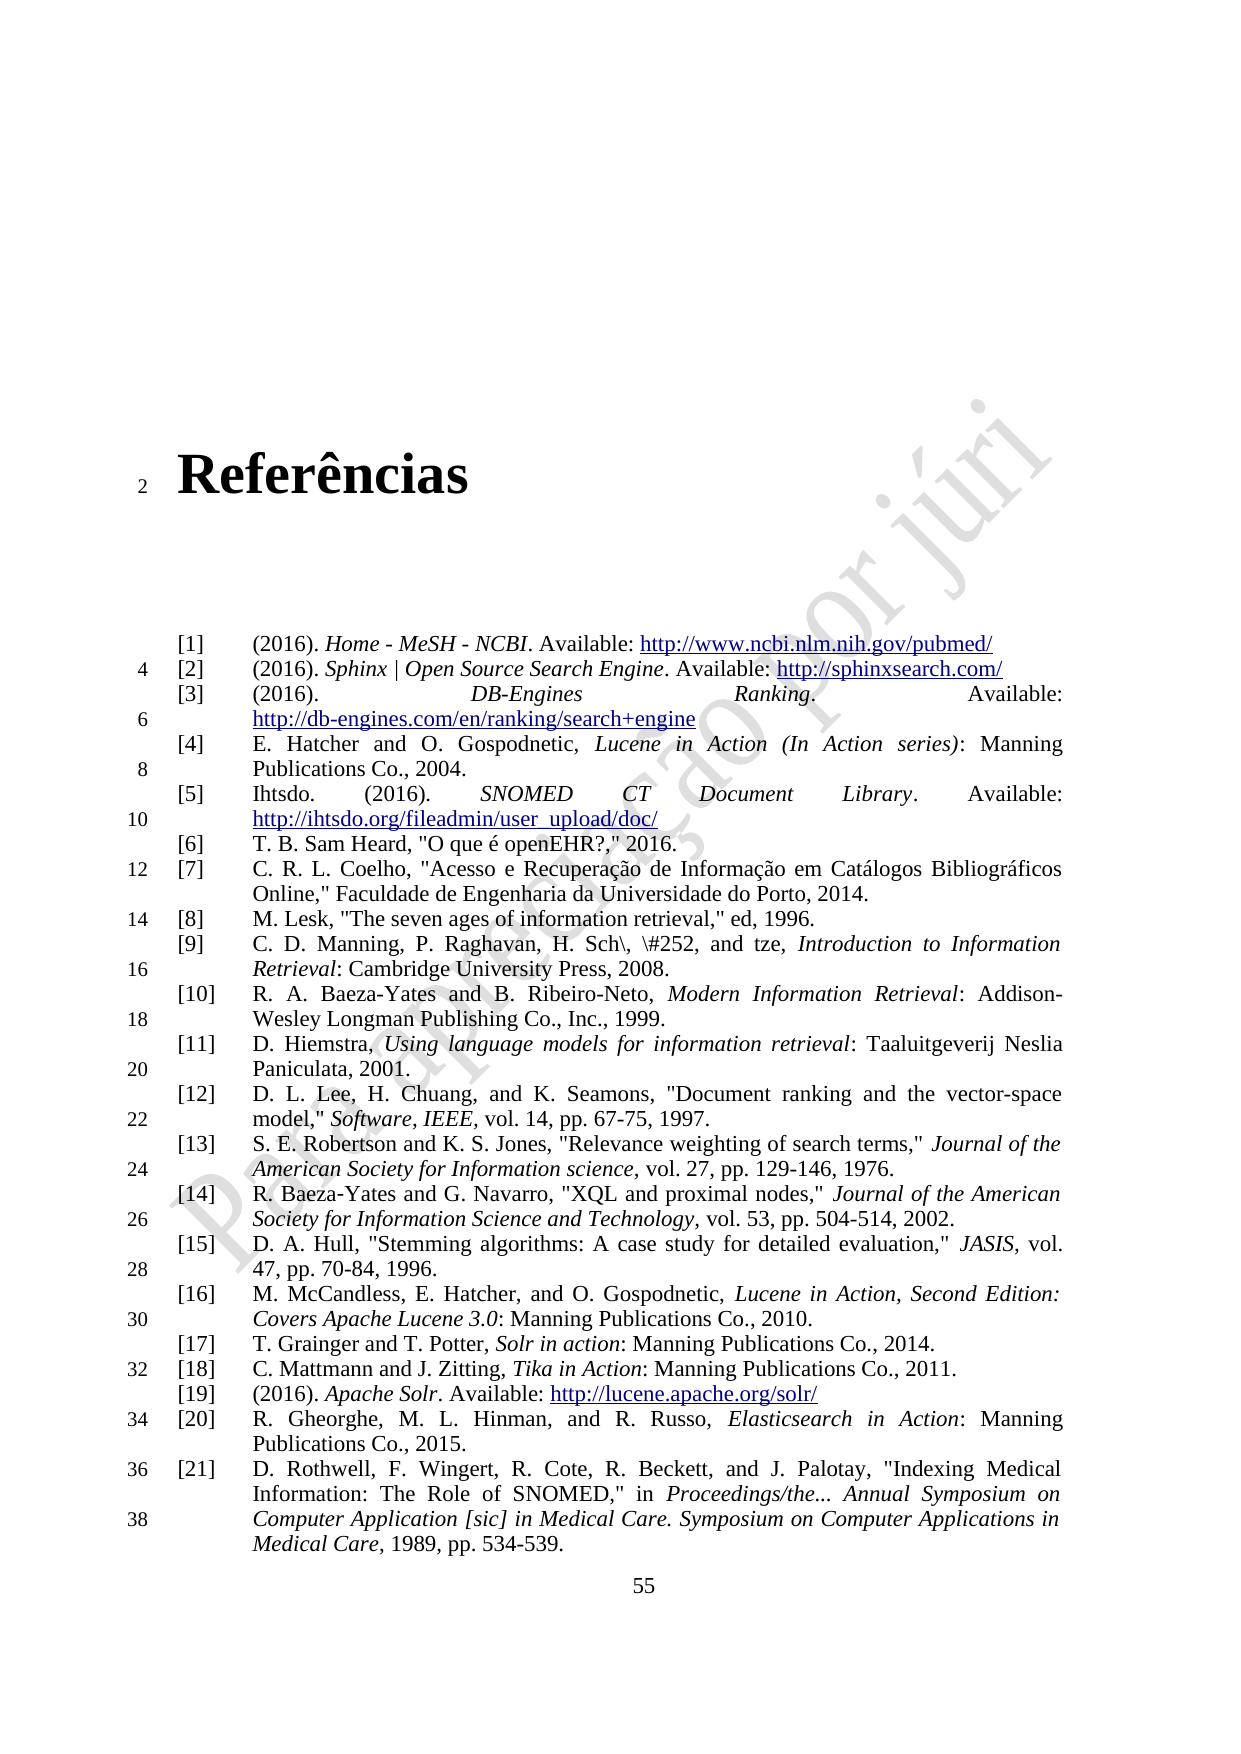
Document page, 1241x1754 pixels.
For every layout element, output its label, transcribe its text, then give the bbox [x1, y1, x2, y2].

text [13] S. E. Robertson and K. S. Jones, "Relevance weighting of search terms," Journal of the American Society for Information science, vol. 27, pp. 129-146, 1976. [177, 1131, 1063, 1181]
text [14] R. Baeza‐Yates and G. Navarro, "XQL and proximal nodes," Journal of the American Society for Information Science and Technology, vol. 53, pp. 504-514, 2002. [177, 1181, 1063, 1231]
text [6] T. B. Sam Heard, "O que é openEHR?," 2016. [177, 831, 1063, 856]
text [20] R. Gheorghe, M. L. Hinman, and R. Russo, Elasticsearch in Action: Manning Publications Co., 2015. [177, 1406, 1063, 1456]
subtitle Referências [177, 439, 1063, 506]
text [2] (2016). Sphinx | Open Source Search Engine. Available: http://sphinxsearch.com/ [177, 656, 1063, 681]
text [15] D. A. Hull, "Stemming algorithms: A case study for detailed evaluation," JASIS, vol. 47, pp. 70-84, 1996. [177, 1231, 1063, 1281]
text [11] D. Hiemstra, Using language models for information retrieval: Taaluitgeverij Neslia Paniculata, 2001. [177, 1031, 1063, 1081]
text [3] (2016). DB-Engines Ranking. Available: http://db-engines.com/en/ranking/search+engine [177, 681, 1063, 731]
text [7] C. R. L. Coelho, "Acesso e Recuperação de Informação em Catálogos Bibliográficos Online," Faculdade de Engenharia da Universidade do Porto, 2014. [177, 856, 1063, 906]
text [8] M. Lesk, "The seven ages of information retrieval," ed, 1996. [177, 906, 1063, 931]
text [4] E. Hatcher and O. Gospodnetic, Lucene in Action (In Action series): Manning Publications Co., 2004. [177, 731, 1063, 781]
text [21] D. Rothwell, F. Wingert, R. Cote, R. Beckett, and J. Palotay, "Indexing Medical Information: The Role of SNOMED," in Proceedings/the... Annual Symposium on Computer Application [sic] in Medical Care. Symposium on Computer Applications in Medical Care, 1989, pp. 534-539. [177, 1456, 1063, 1556]
text [10] R. A. Baeza-Yates and B. Ribeiro-Neto, Modern Information Retrieval: Addison-Wesley Longman Publishing Co., Inc., 1999. [177, 981, 1063, 1031]
text [19] (2016). Apache Solr. Available: http://lucene.apache.org/solr/ [177, 1381, 1063, 1406]
text [5] Ihtsdo. (2016). SNOMED CT Document Library. Available: http://ihtsdo.org/fileadmin/user_upload/doc/ [177, 781, 1063, 831]
text [9] C. D. Manning, P. Raghavan, H. Sch\, \#252, and tze, Introduction to Information Retrieval: Cambridge University Press, 2008. [177, 931, 1063, 981]
text [17] T. Grainger and T. Potter, Solr in action: Manning Publications Co., 2014. [177, 1331, 1063, 1356]
text [18] C. Mattmann and J. Zitting, Tika in Action: Manning Publications Co., 2011. [177, 1356, 1063, 1381]
text [1] (2016). Home - MeSH - NCBI. Available: http://www.ncbi.nlm.nih.gov/pubmed/ [177, 631, 1063, 656]
text [16] M. McCandless, E. Hatcher, and O. Gospodnetic, Lucene in Action, Second Edition: Covers Apache Lucene 3.0: Manning Publications Co., 2010. [177, 1281, 1063, 1331]
text [12] D. L. Lee, H. Chuang, and K. Seamons, "Document ranking and the vector-space model," Software, IEEE, vol. 14, pp. 67-75, 1997. [177, 1081, 1063, 1131]
